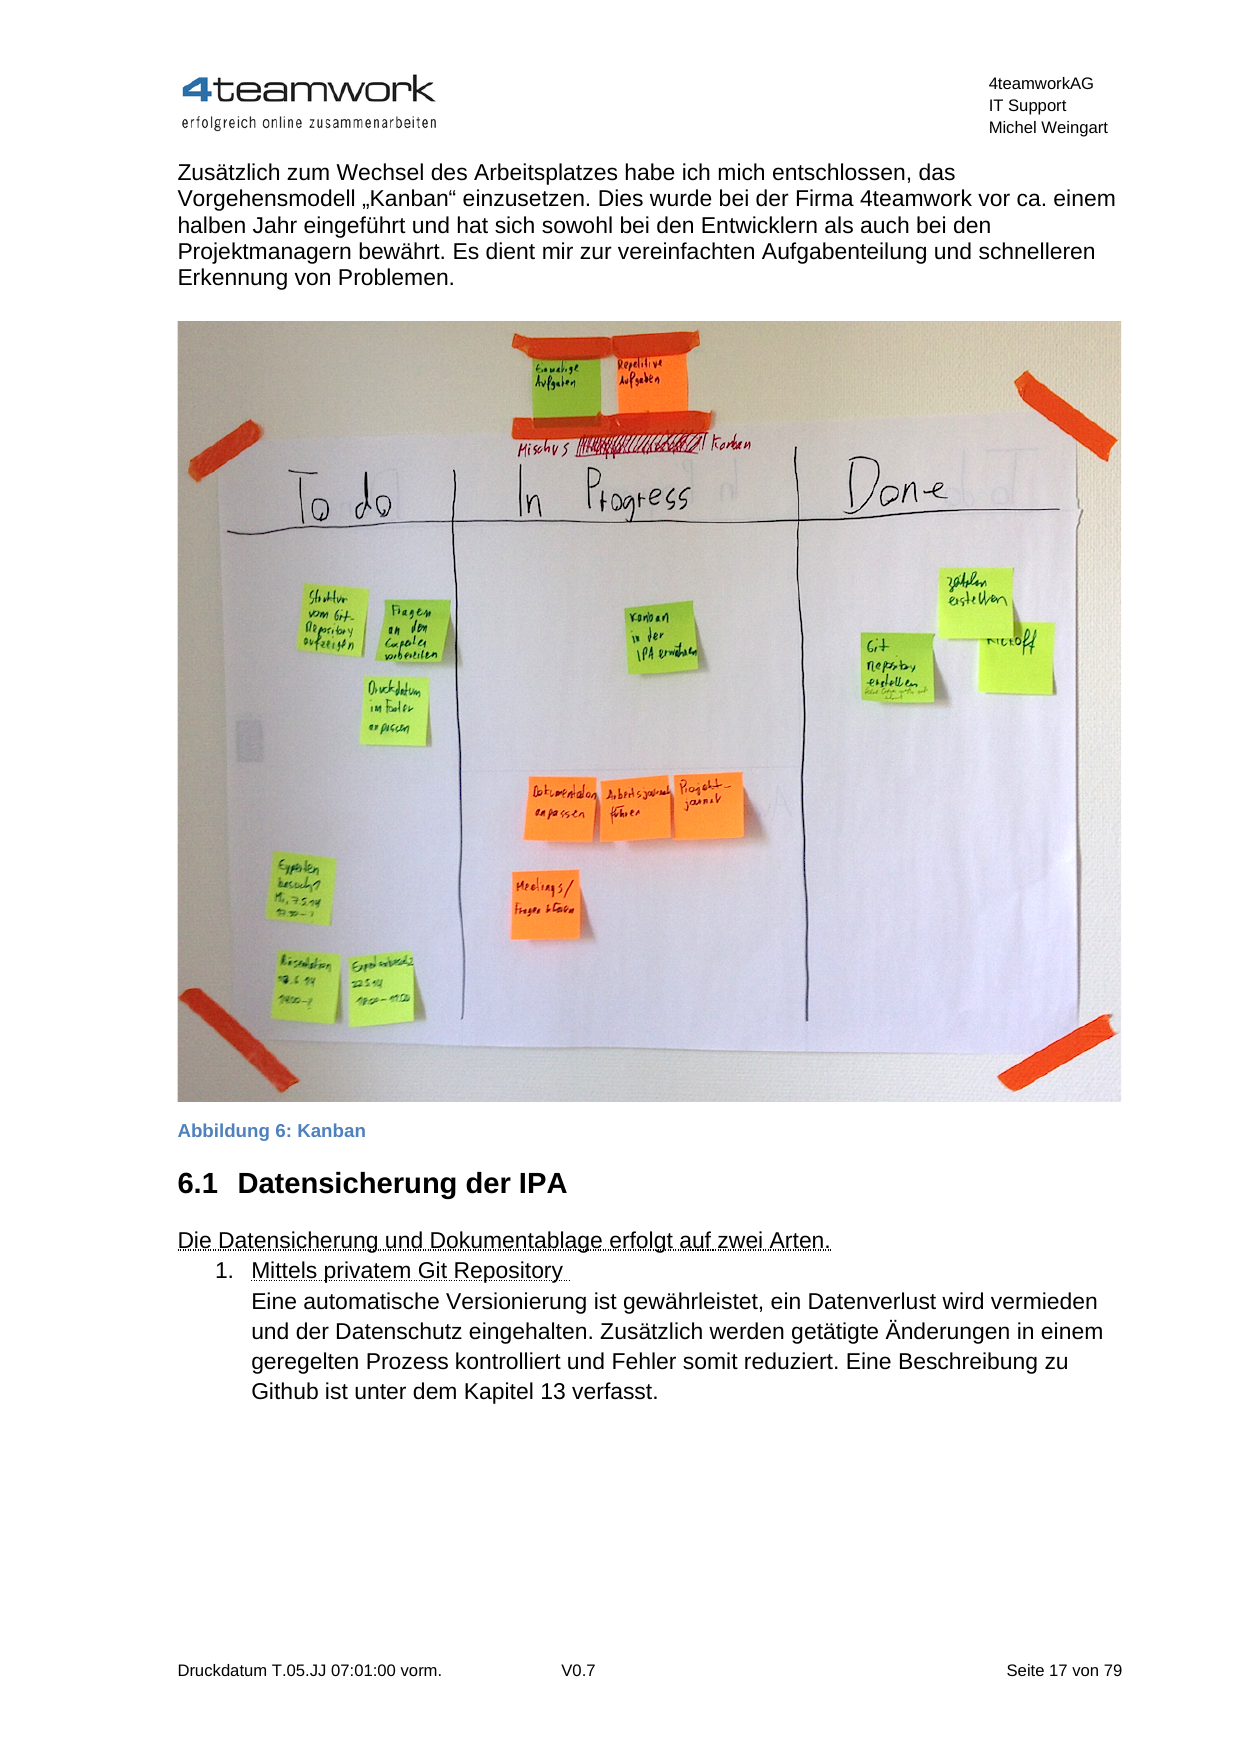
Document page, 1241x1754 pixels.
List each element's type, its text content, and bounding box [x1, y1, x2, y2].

text Zusätzlich zum Wechsel des Arbeitsplatzes habe ich mich entschlossen, das Vorgehensmodell „Kanban“ einzusetzen. Dies wurde bei der Firma 4teamwork vor ca. einem halben Jahr eingeführt und hat sich sowohl bei den Entwicklern als auch bei den Projektmanagern bewährt. Es dient mir zur vereinfachten Aufgabenteilung und schnelleren Erkennung von Problemen. [177, 159, 1122, 291]
list Mittels privatem Git Repository [215, 1257, 1122, 1283]
text Eine automatische Versionierung ist gewährleistet, ein Datenverlust wird vermieden und der Datenschutz eingehalten. Zusätzlich werden getätigte Änderungen in einem geregelten Prozess kontrolliert und Fehler somit reduziert. Eine Beschreibung zu Github ist unter dem Kapitel 13 verfasst. [251, 1288, 1122, 1404]
subtitle Datensicherung der IPA [177, 1166, 1122, 1199]
text Die Datensicherung und Dokumentablage erfolgt auf zwei Arten. [177, 1227, 1122, 1253]
picture [177, 69, 440, 134]
picture [177, 321, 1122, 1102]
